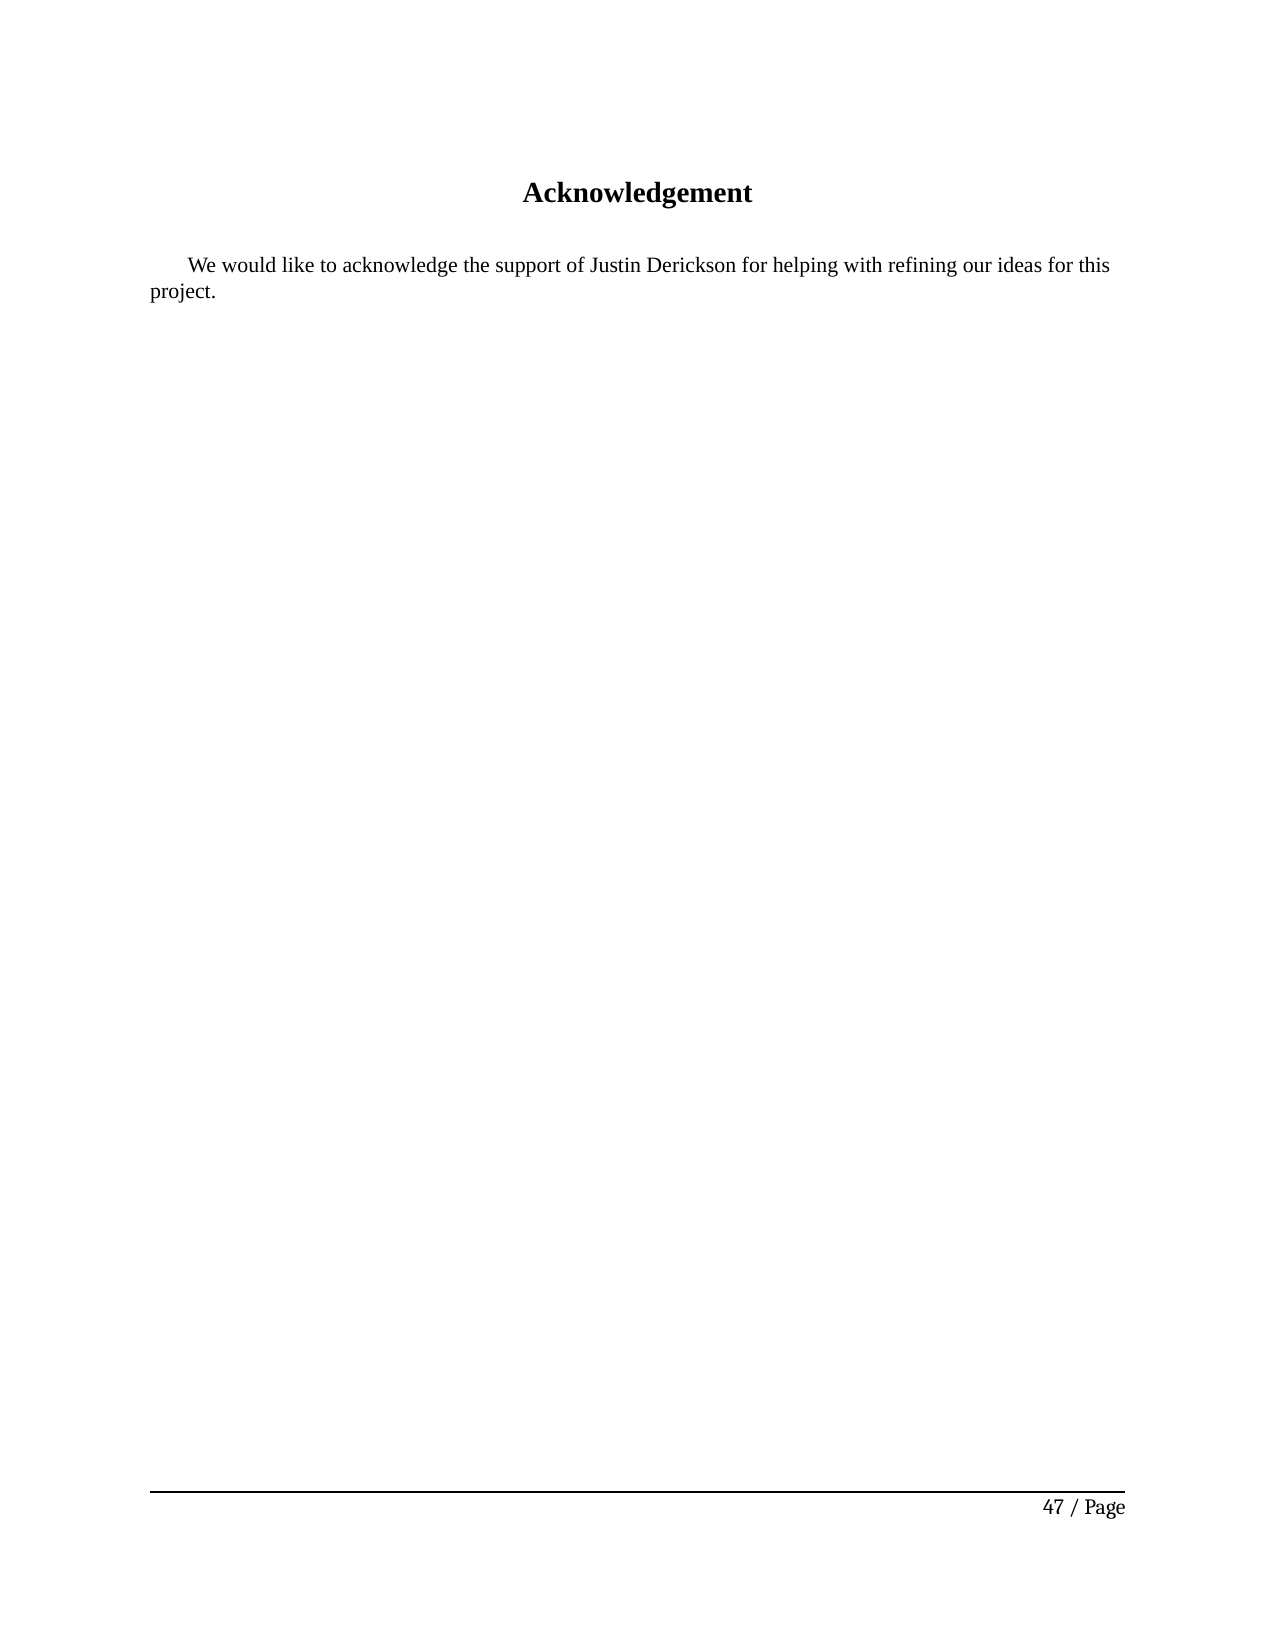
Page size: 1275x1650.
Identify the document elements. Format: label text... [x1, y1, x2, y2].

text We would like to acknowledge the support of Justin Derickson for helping with refining our ideas for this project. [150, 252, 1125, 303]
text Acknowledgement [150, 175, 1125, 208]
